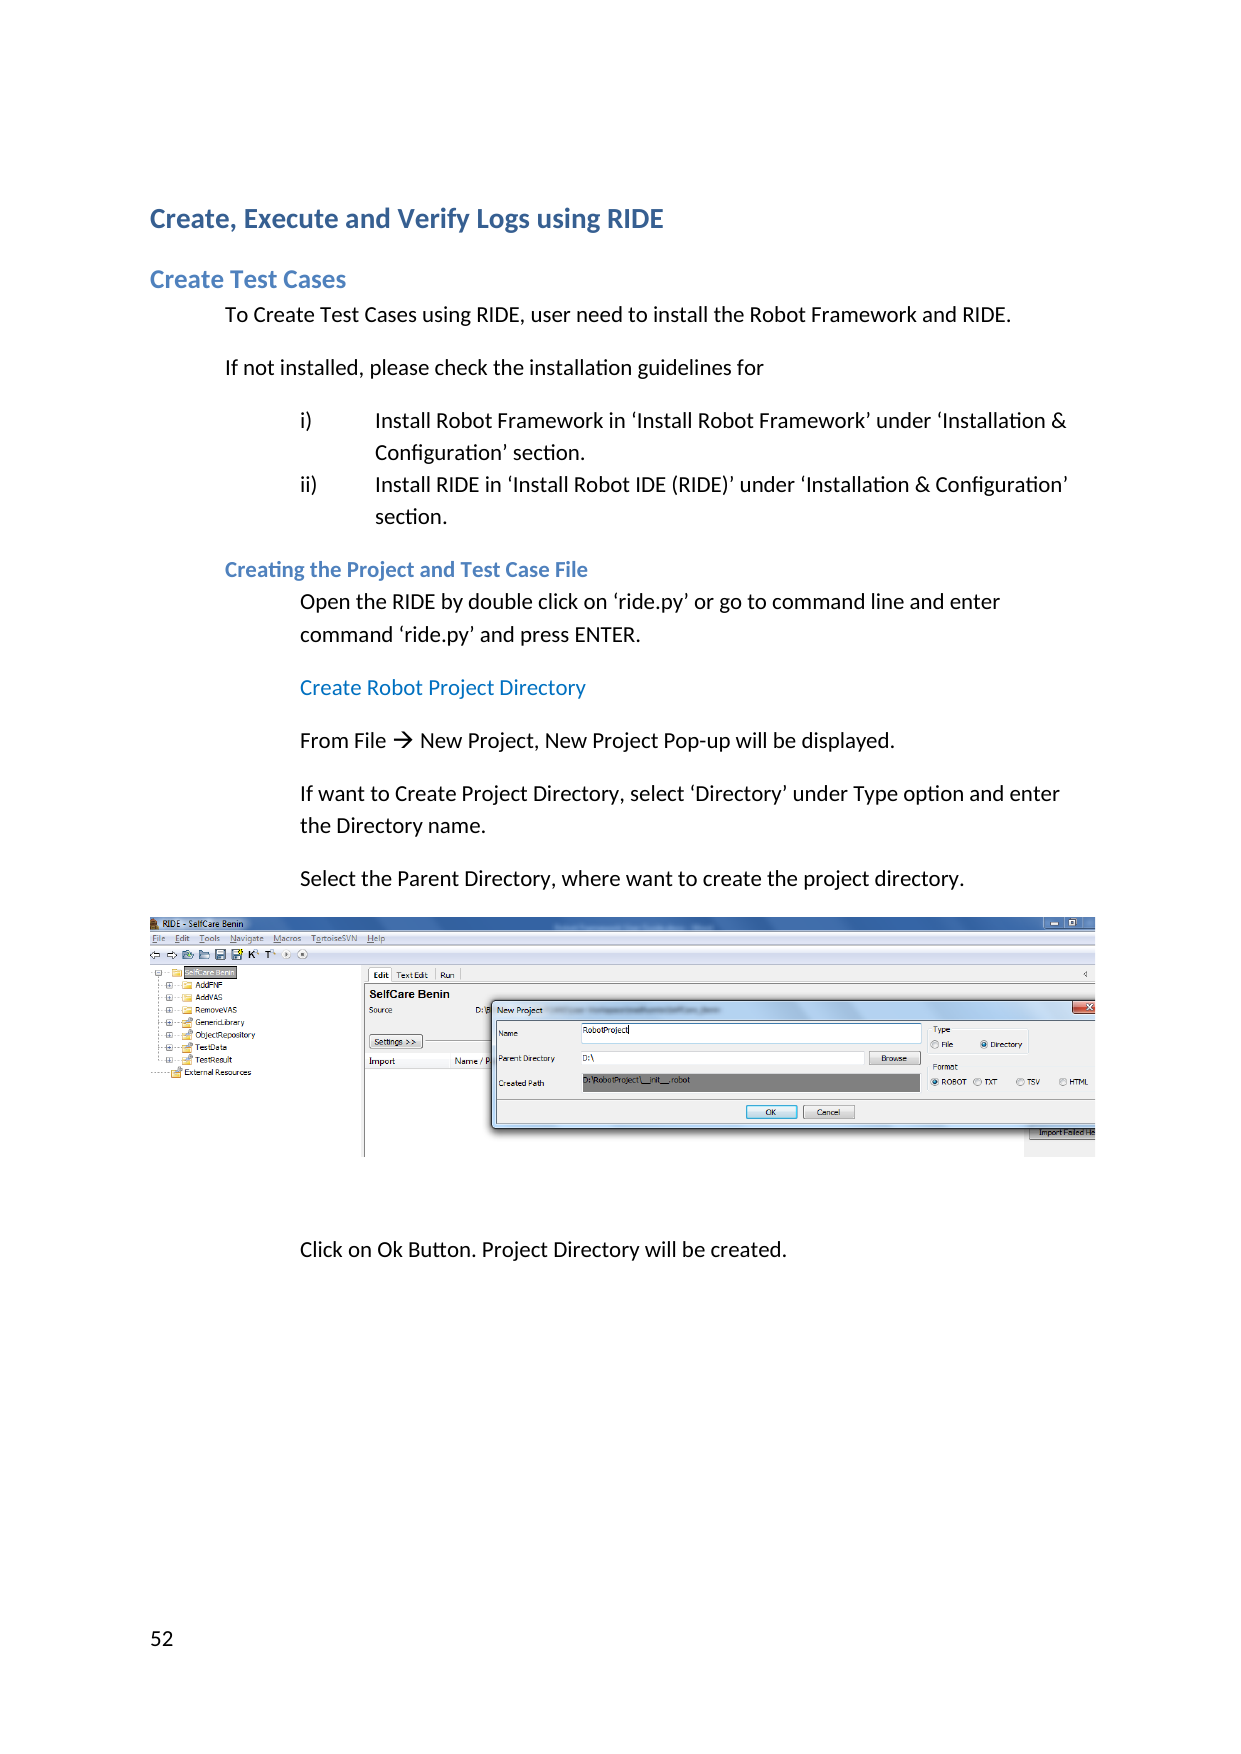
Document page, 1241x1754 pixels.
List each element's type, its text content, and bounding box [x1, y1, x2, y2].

subtitle Create, Execute and Verify Logs using RIDE [150, 200, 1090, 236]
text Open the RIDE by double click on ‘ride.py’ or go to command line and enter command ‘ride.py’ and press ENTER. [150, 587, 1090, 648]
text If want to Create Project Directory, select ‘Directory’ under Type option and enter the Directory name. [150, 779, 1090, 839]
text Select the Parent Directory, where want to create the project directory. [150, 864, 1090, 892]
text From File New Project, New Project Pop-up will be displayed. [150, 726, 1090, 754]
subtitle Create Test Cases [150, 262, 1090, 295]
text To Create Test Cases using RIDE, user need to install the Robot Framework and RIDE. [150, 300, 1090, 328]
list Install Robot Framework in ‘Install Robot Framework’ under ‘Installation & Configuration’ section. [300, 406, 1090, 466]
text If not installed, please check the installation guidelines for [150, 353, 1090, 381]
picture [150, 917, 1096, 1157]
list Install RIDE in ‘Install Robot IDE (RIDE)’ under ‘Installation & Configuration’ section. [300, 470, 1090, 530]
subtitle Creating the Project and Test Case File [150, 555, 1090, 583]
text Create Robot Project Directory [150, 673, 1090, 701]
text Click on Ok Button. Project Directory will be created. [150, 1235, 1090, 1263]
